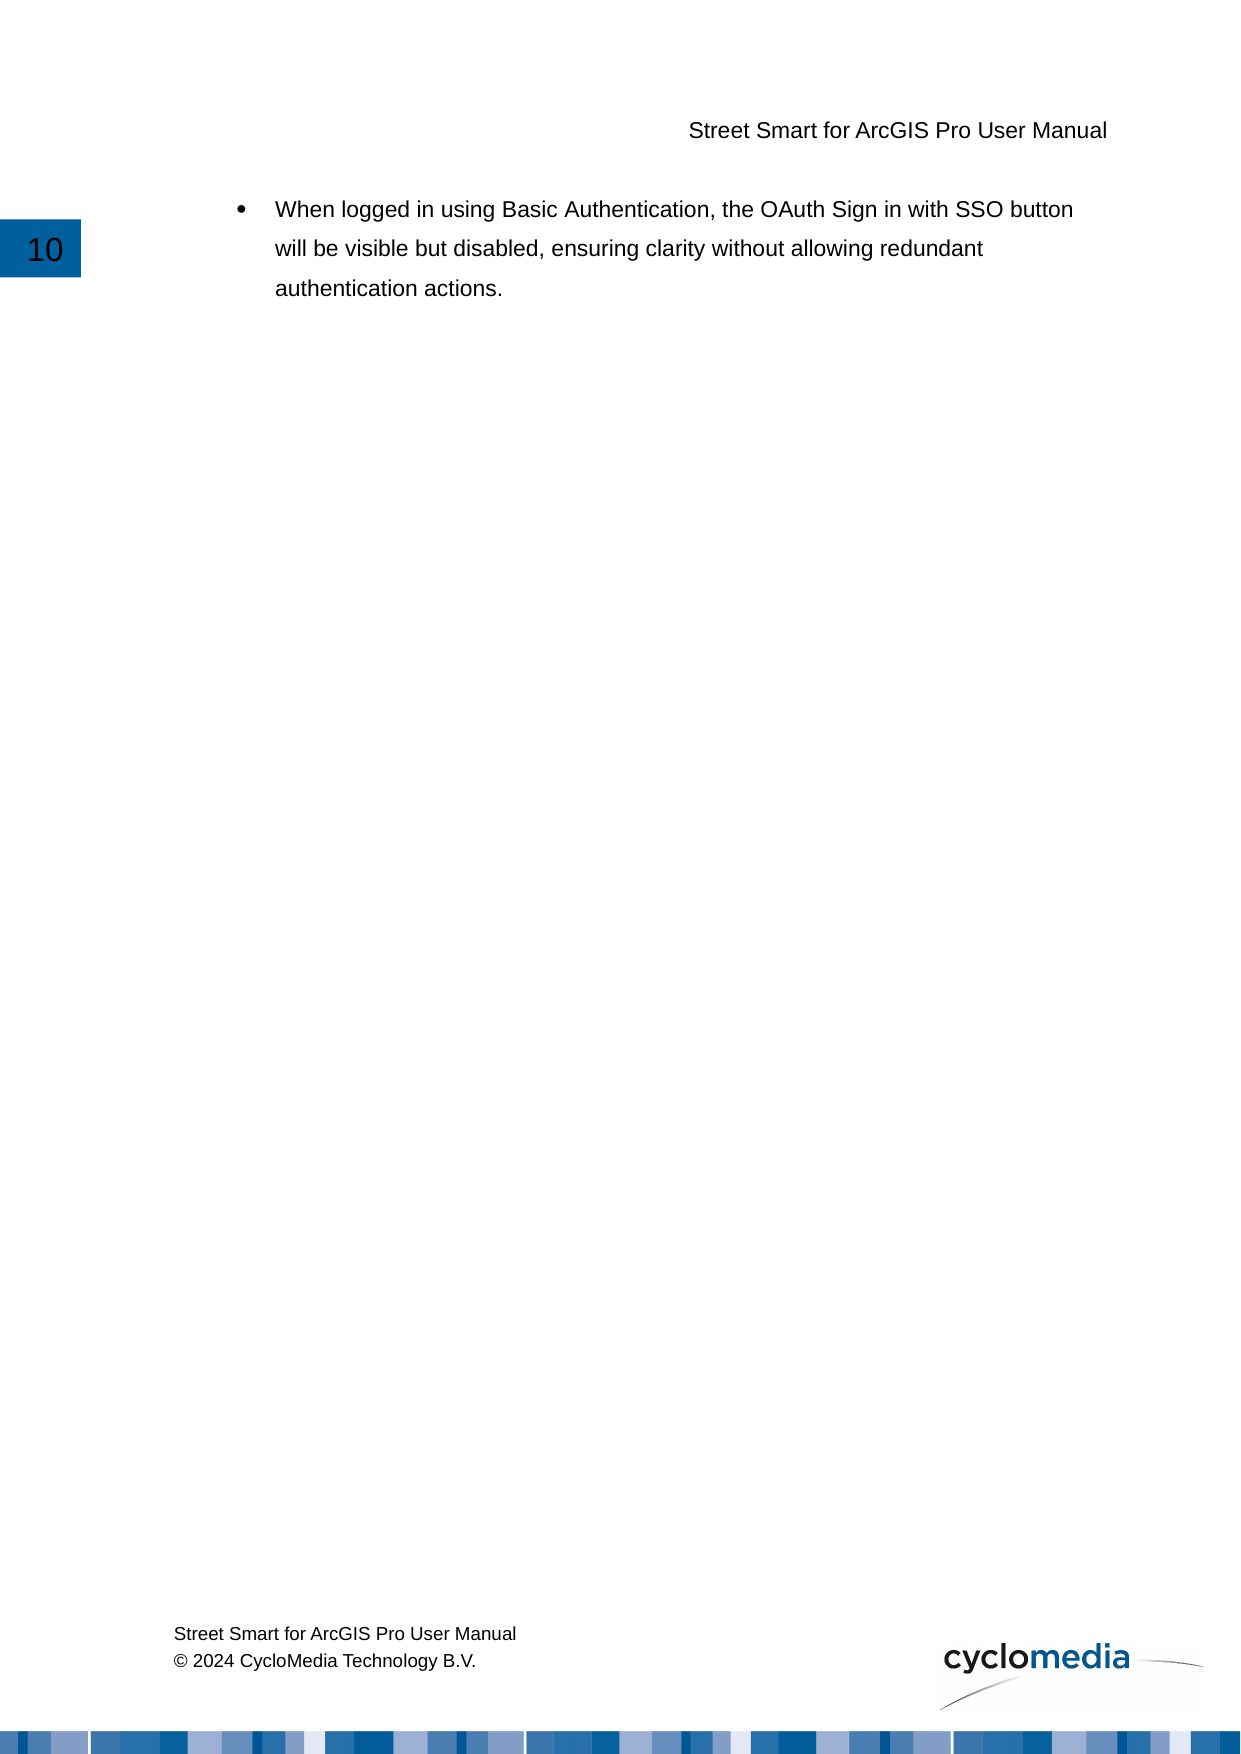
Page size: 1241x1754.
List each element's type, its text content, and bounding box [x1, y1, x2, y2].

list When logged in using Basic Authentication, the OAuth Sign in with SSO button will be visible but disabled, ensuring clarity without allowing redundant authentication actions. [237, 196, 1107, 301]
picture [937, 1643, 1203, 1710]
picture [0, 1731, 1241, 1754]
